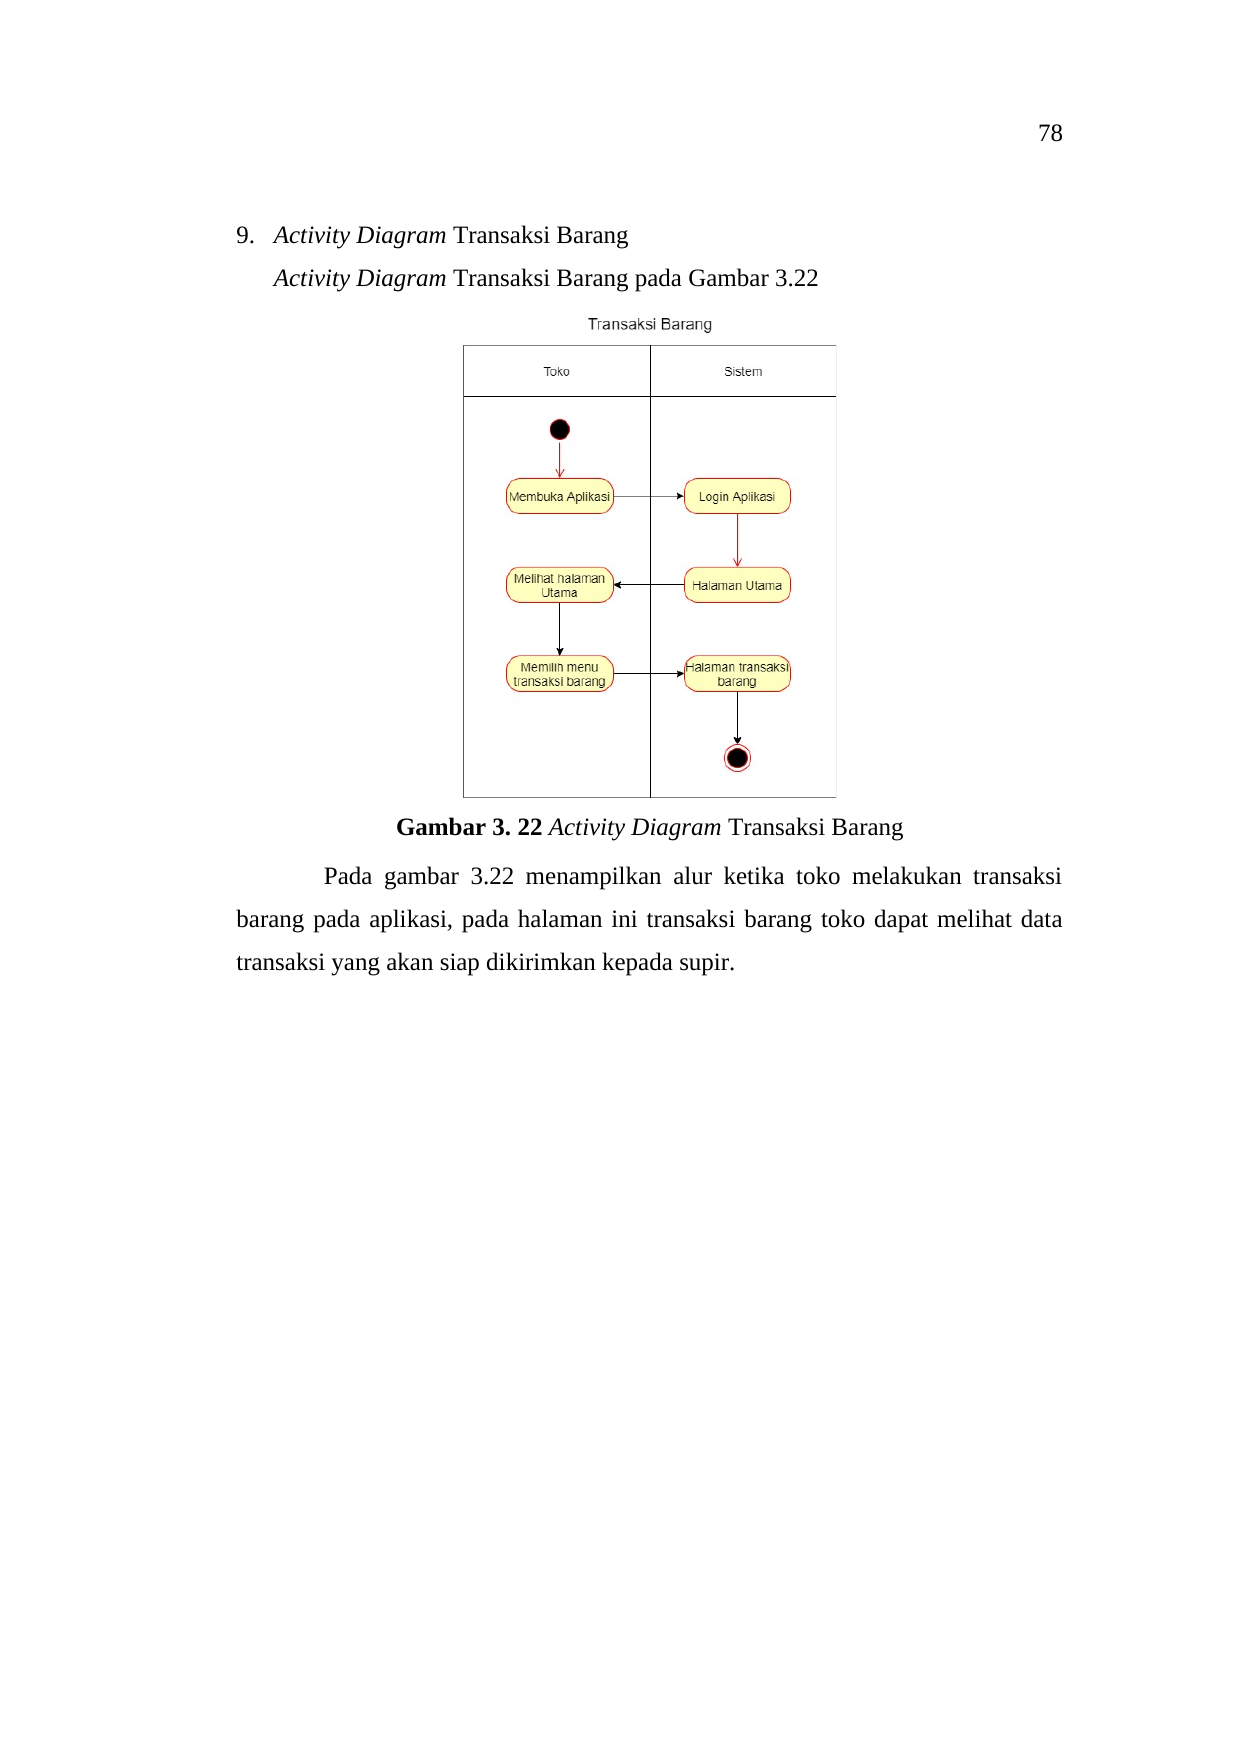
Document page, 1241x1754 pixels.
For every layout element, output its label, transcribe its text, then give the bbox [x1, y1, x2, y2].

text Pada gambar 3.22 menampilkan alur ketika toko melakukan transaksi barang pada aplikasi, pada halaman ini transaksi barang toko dapat melihat data transaksi yang akan siap dikirimkan kepada supir. [236, 861, 1063, 976]
text Gambar 3. 22 Activity Diagram Transaksi Barang [236, 812, 1063, 840]
list Activity Diagram Transaksi Barang [236, 220, 1063, 249]
picture [463, 306, 837, 798]
text Activity Diagram Transaksi Barang pada Gambar 3.22 [236, 263, 1063, 292]
